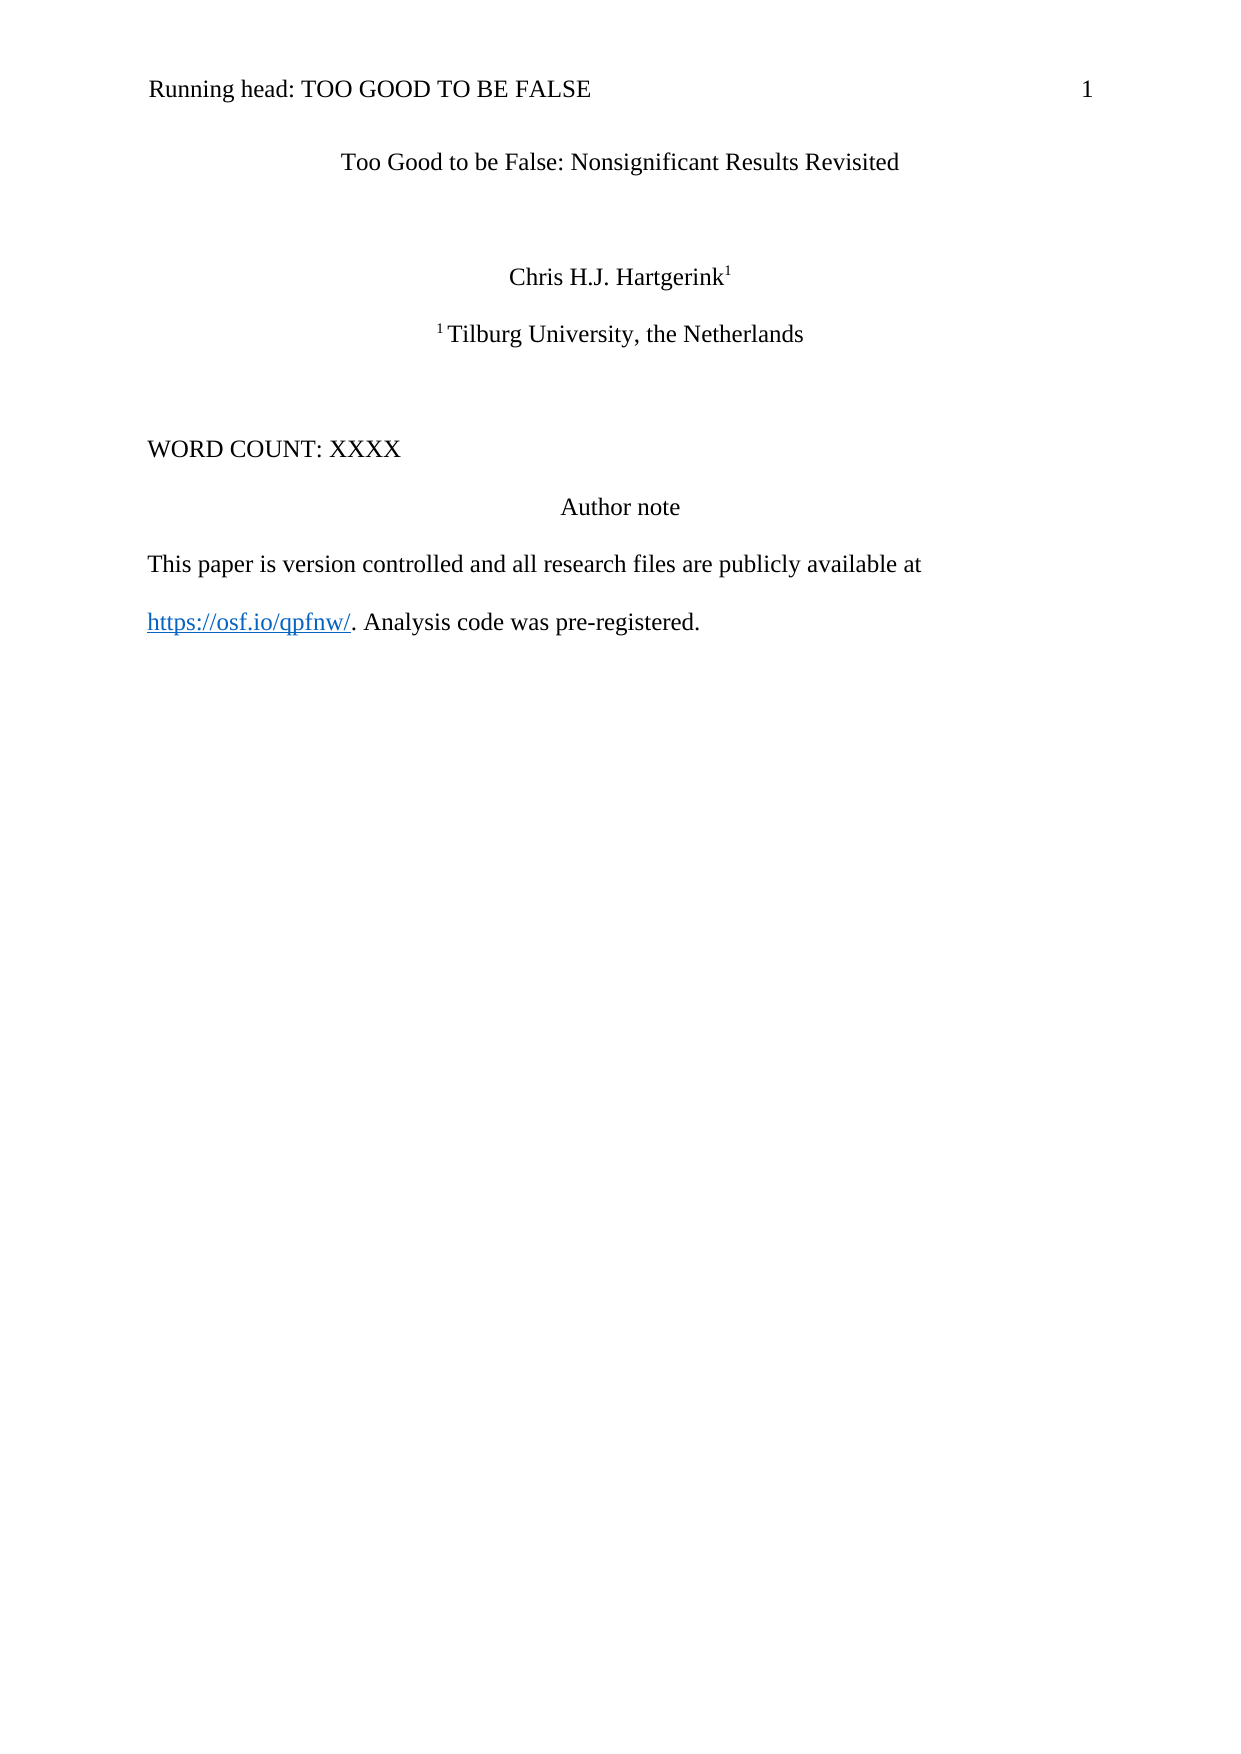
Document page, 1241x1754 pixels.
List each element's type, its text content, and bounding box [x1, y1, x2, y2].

text Chris H.J. Hartgerink1 [147, 262, 1093, 291]
text This paper is version controlled and all research files are publicly available at https://osf.io/qpfnw/. Analysis code was pre-registered. [147, 549, 1093, 636]
text WORD COUNT: XXXX [147, 434, 1093, 463]
text Author note [147, 492, 1093, 521]
text Too Good to be False: Nonsignificant Results Revisited [147, 147, 1093, 176]
text 1 Tilburg University, the Netherlands [147, 319, 1093, 348]
